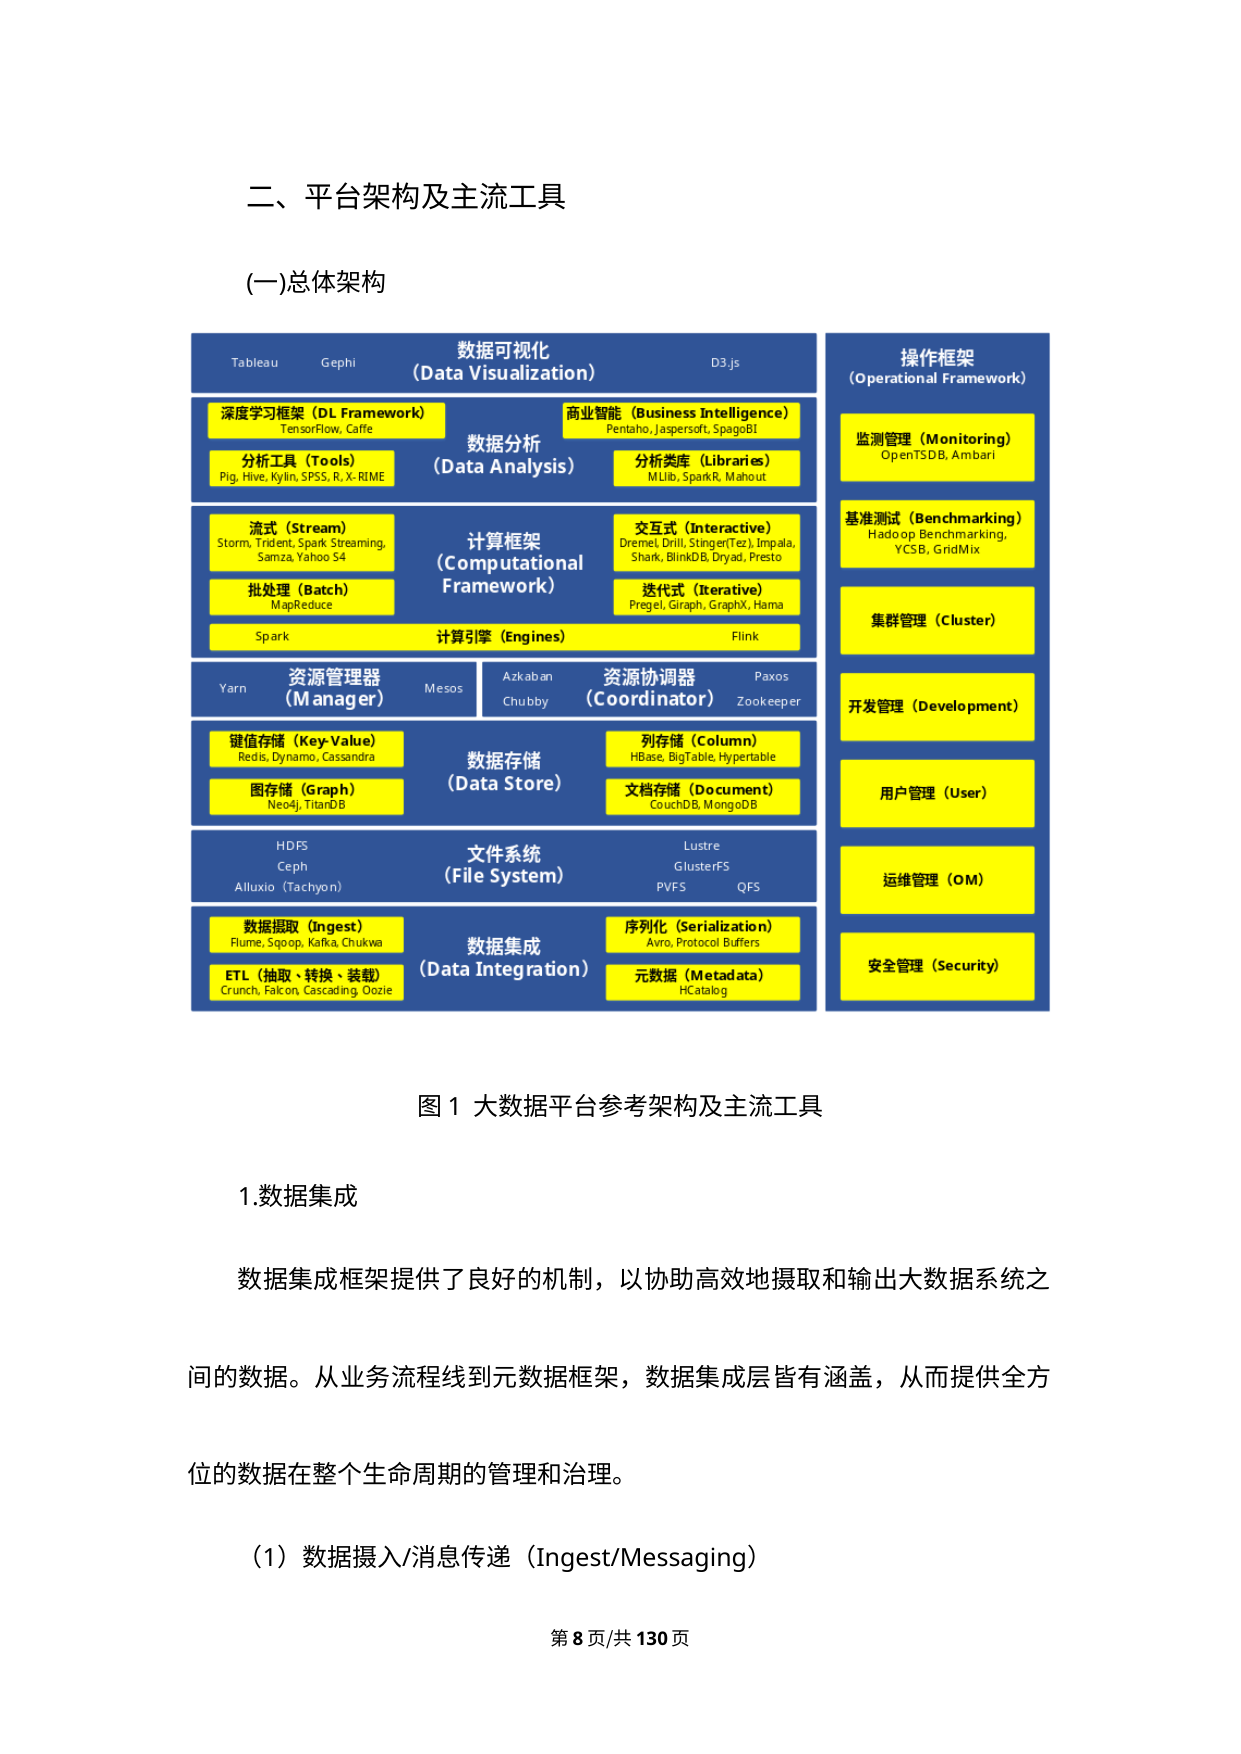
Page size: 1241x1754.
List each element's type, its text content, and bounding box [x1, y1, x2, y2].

text （1）数据摄入/消息传递（Ingest/Messaging） [187, 1523, 1053, 1588]
text 数据集成框架提供了良好的机制，以协助高效地摄取和输出大数据系统之间的数据。从业务流程线到元数据框架，数据集成层皆有涵盖，从而提供全方位的数据在整个生命周期的管理和治理。 [187, 1245, 1053, 1505]
text 图1 大数据平台参考架构及主流工具 [187, 1072, 1053, 1137]
list 数据集成 [238, 1162, 1053, 1227]
list 总体架构 [246, 248, 1053, 313]
list 平台架构及主流工具 [187, 162, 1053, 227]
